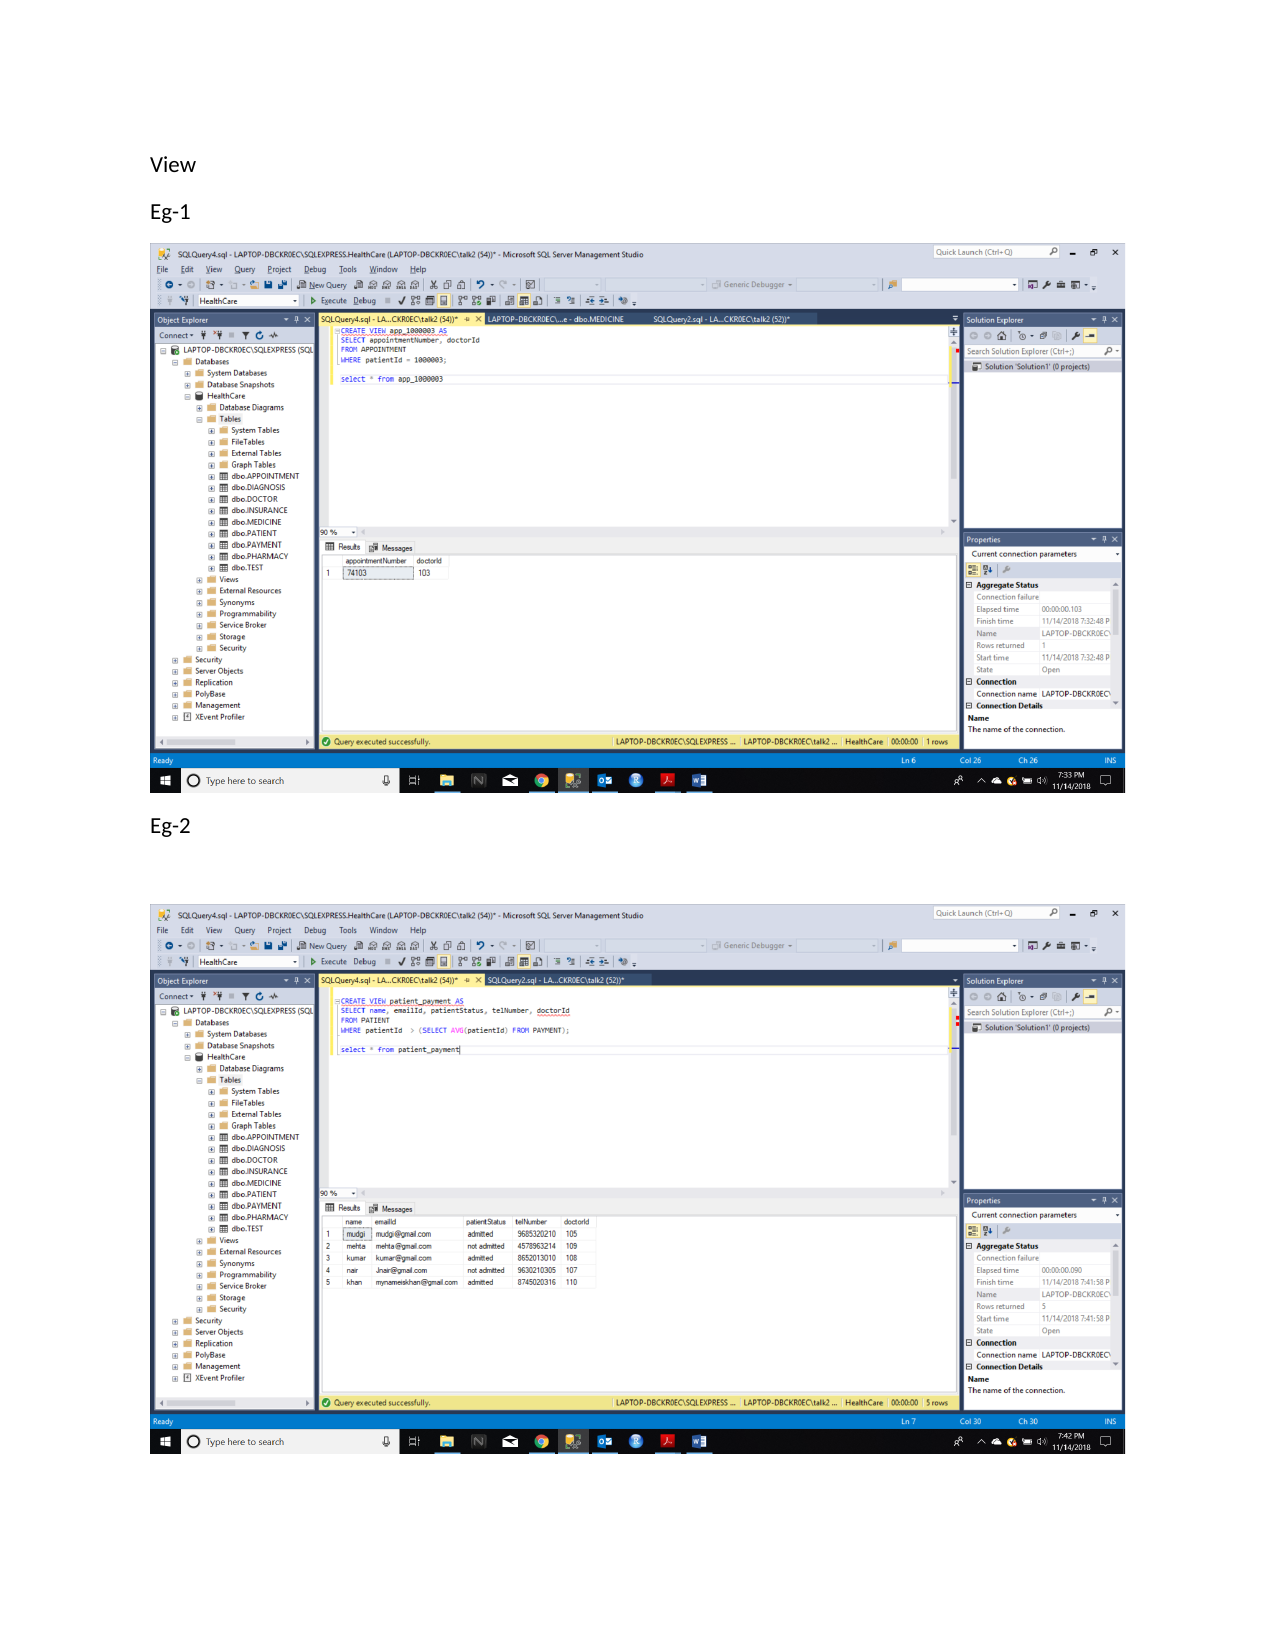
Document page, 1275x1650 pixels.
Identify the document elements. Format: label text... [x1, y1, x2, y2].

picture [150, 243, 1125, 793]
text View [150, 150, 1125, 178]
text Eg-1 [150, 197, 1125, 225]
text Eg-2 [150, 811, 1125, 839]
picture [150, 904, 1125, 1454]
